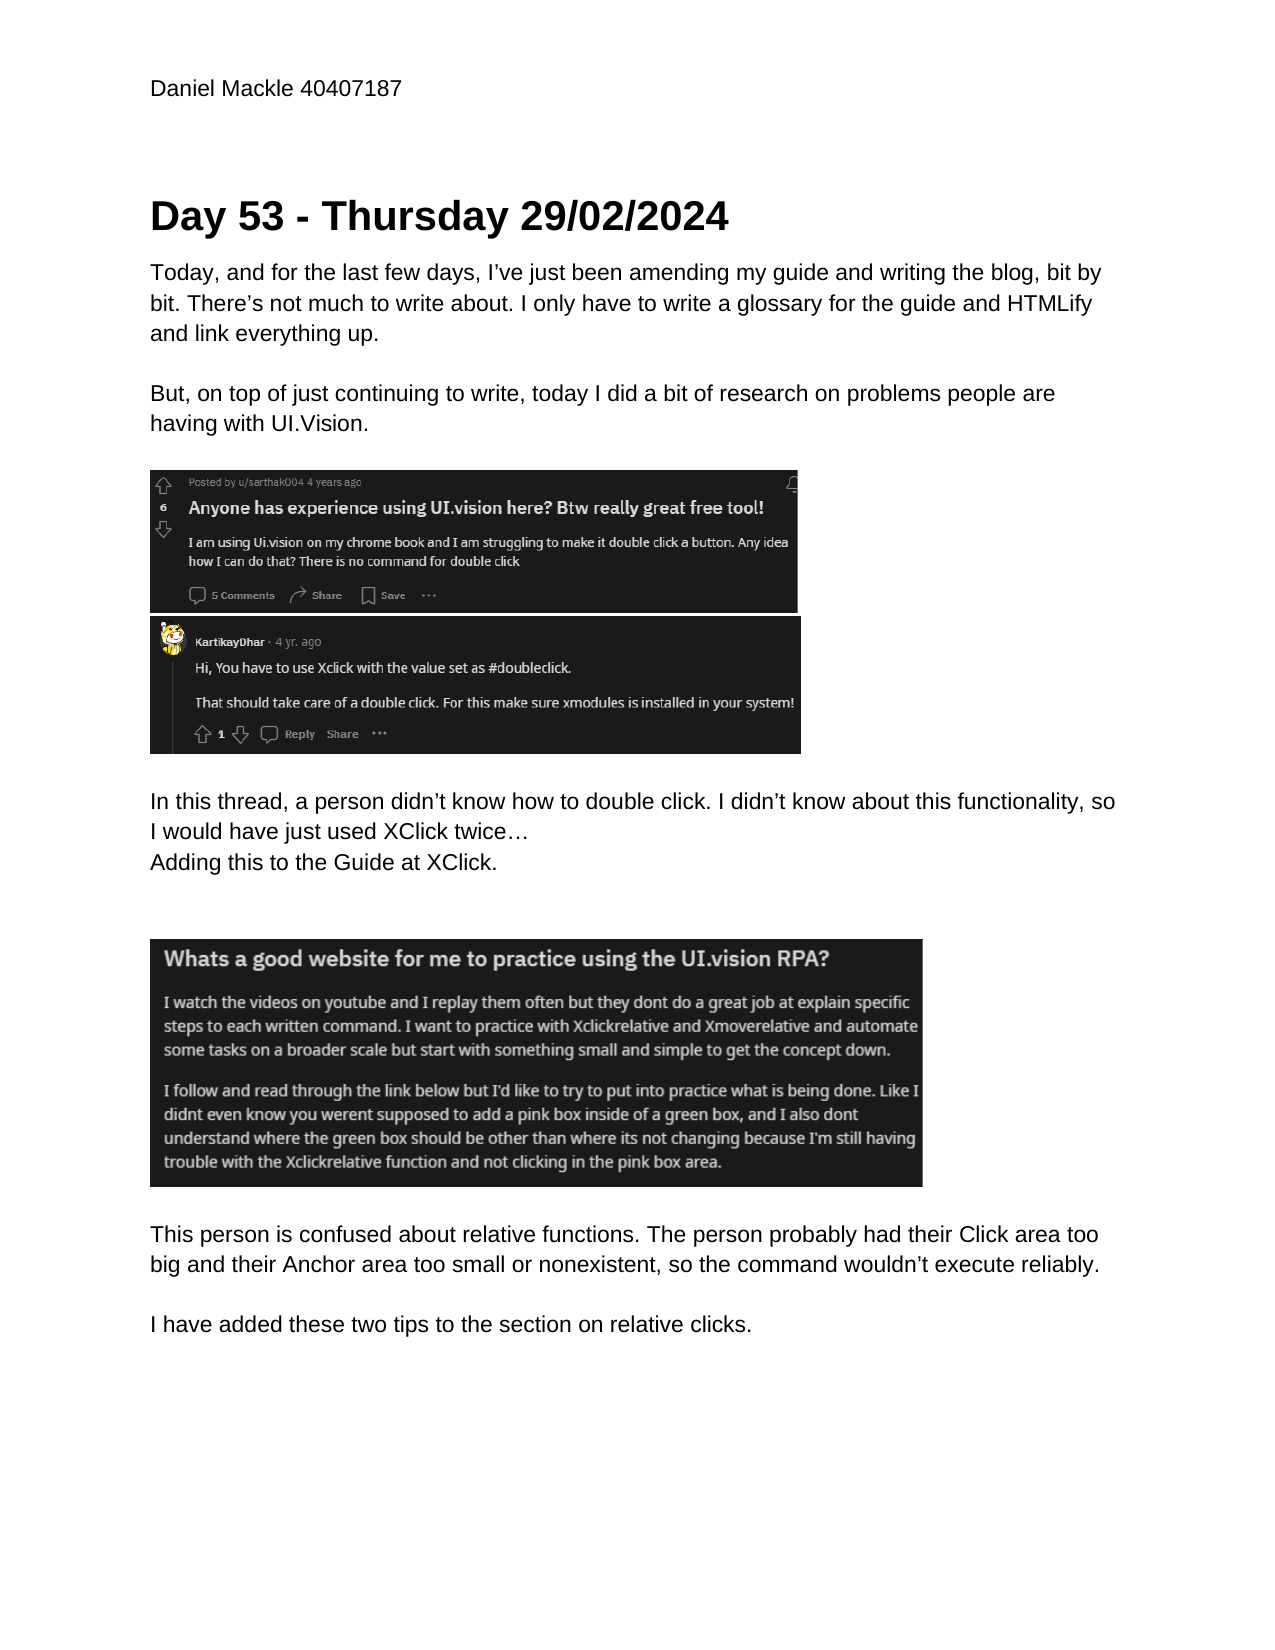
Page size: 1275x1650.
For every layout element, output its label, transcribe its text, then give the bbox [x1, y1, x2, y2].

picture [150, 616, 801, 754]
subtitle Day 53 - Thursday 29/02/2024 [150, 192, 1125, 239]
text This person is confused about relative functions. The person probably had their Click area too big and their Anchor area too small or nonexistent, so the command wouldn’t execute reliably. [150, 1221, 1125, 1277]
picture [150, 939, 923, 1187]
picture [150, 470, 798, 613]
text I have added these two tips to the section on relative clicks. [150, 1311, 1125, 1338]
text But, on top of just continuing to write, today I did a bit of research on problems people are having with UI.Vision. [150, 380, 1125, 437]
text Adding this to the Guide at XClick. [150, 848, 1125, 875]
text In this thread, a person didn’t know how to double click. I didn’t know about this functionality, so I would have just used XClick twice… [150, 788, 1125, 844]
text Today, and for the last few days, I’ve just been amending my guide and writing the blog, bit by bit. There’s not much to write about. I only have to write a glossary for the guide and HTMLify and link everything up. [150, 259, 1125, 346]
